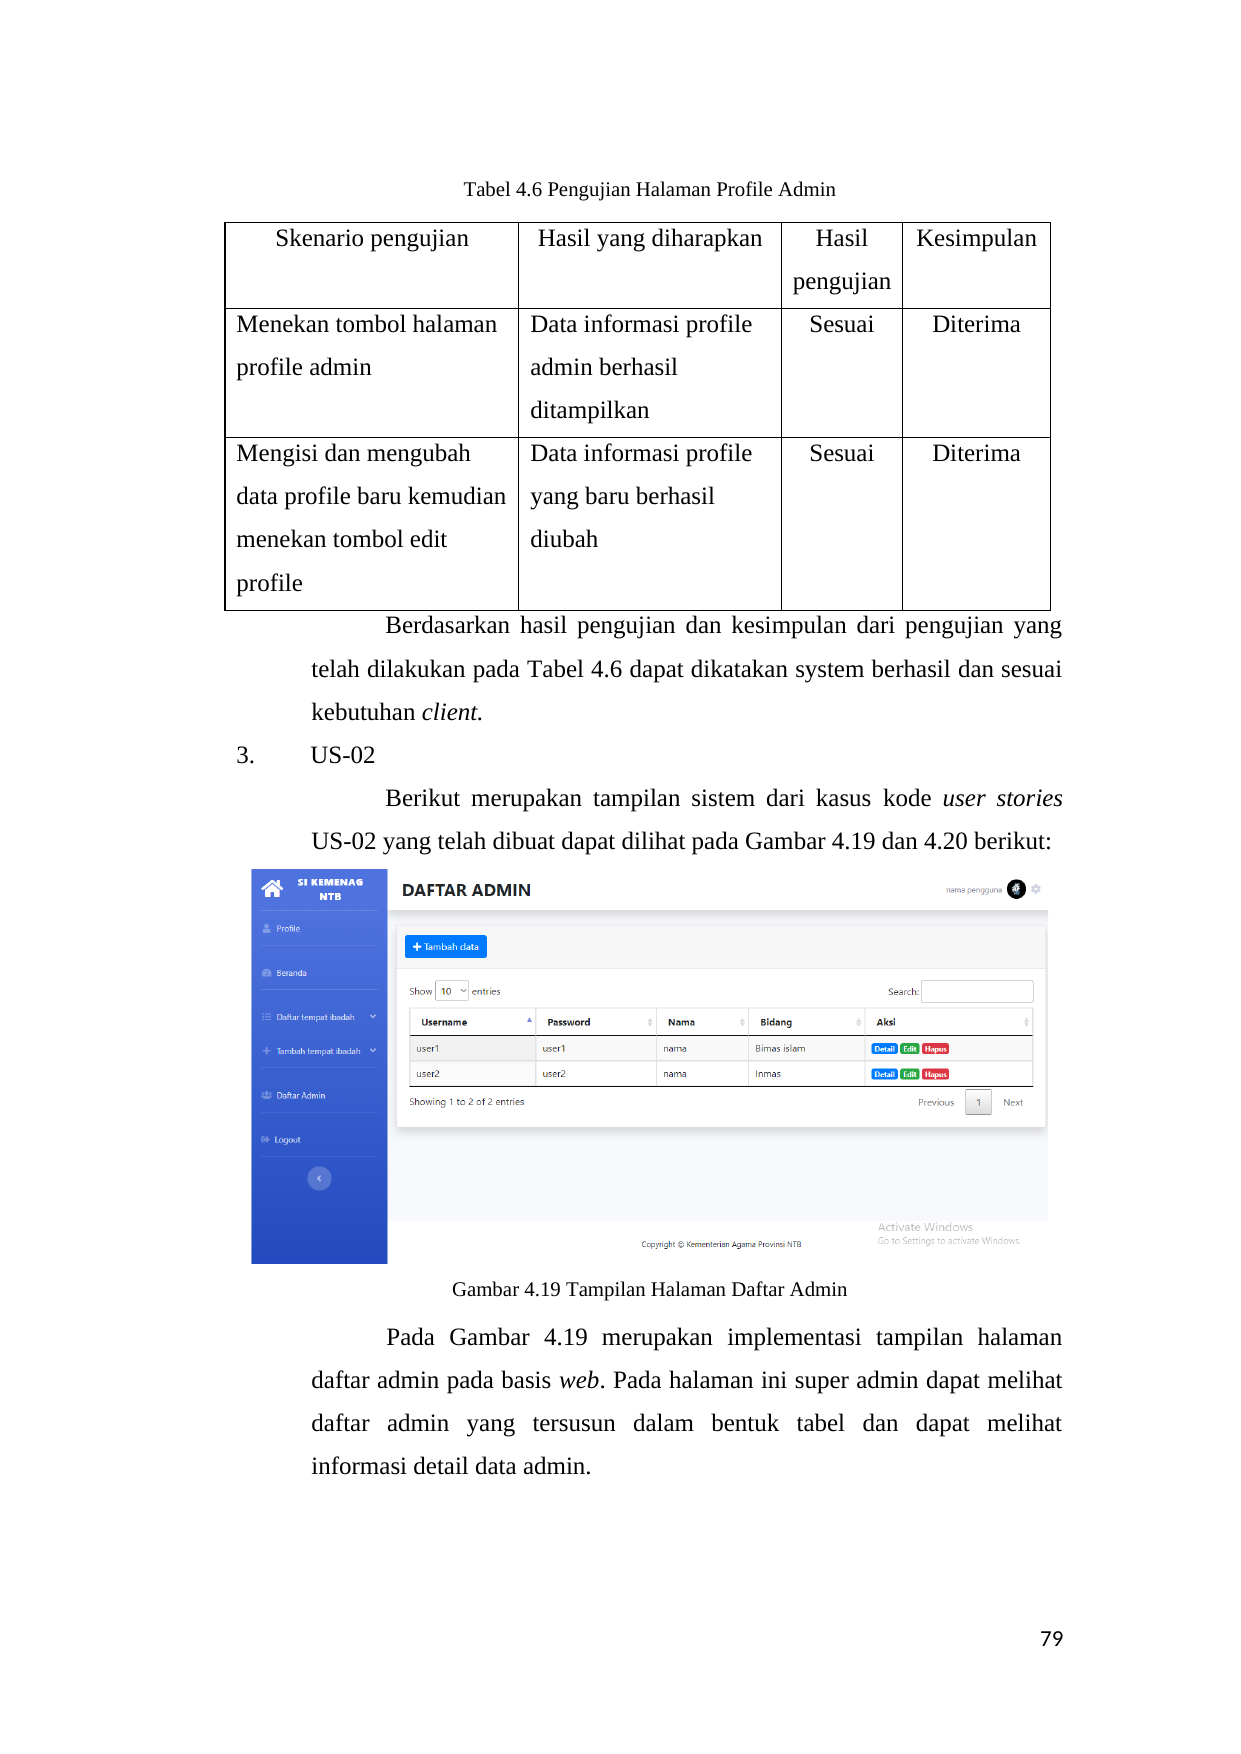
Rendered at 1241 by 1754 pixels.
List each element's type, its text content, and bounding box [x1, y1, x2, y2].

table_cell Data informasi profile admin berhasil ditampilkan [519, 309, 781, 437]
text Gambar 4.19 Tampilan Halaman Daftar Admin [236, 1277, 1063, 1301]
table_header Skenario pengujian [226, 223, 518, 308]
table_cell Mengisi dan mengubah data profile baru kemudian menekan tombol edit profile [226, 438, 518, 609]
table_cell Diterima [903, 438, 1050, 609]
table_cell Diterima [903, 309, 1050, 437]
table_cell Sesuai [782, 438, 902, 609]
text Berdasarkan hasil pengujian dan kesimpulan dari pengujian yang telah dilakukan pada Tabel 4.6 dapat dikatakan system berhasil dan sesuai kebutuhan client. [311, 611, 1063, 726]
text Tabel 4.6 Pengujian Halaman Profile Admin [236, 177, 1063, 201]
list US-02 [236, 740, 1063, 769]
table_header Hasil yang diharapkan [519, 223, 781, 308]
table_cell Menekan tombol halaman profile admin [226, 309, 518, 437]
text Berikut merupakan tampilan sistem dari kasus kode user stories US-02 yang telah dibuat dapat dilihat pada Gambar 4.19 dan 4.20 berikut: [311, 783, 1063, 855]
table_header Kesimpulan [903, 223, 1050, 308]
text Pada Gambar 4.19 merupakan implementasi tampilan halaman daftar admin pada basis web. Pada halaman ini super admin dapat melihat daftar admin yang tersusun dalam bentuk tabel dan dapat melihat informasi detail data admin. [311, 1322, 1063, 1480]
table_cell Data informasi profile yang baru berhasil diubah [519, 438, 781, 609]
table_header Hasil pengujian [782, 223, 902, 308]
table_cell Sesuai [782, 309, 902, 437]
picture [251, 869, 1049, 1264]
